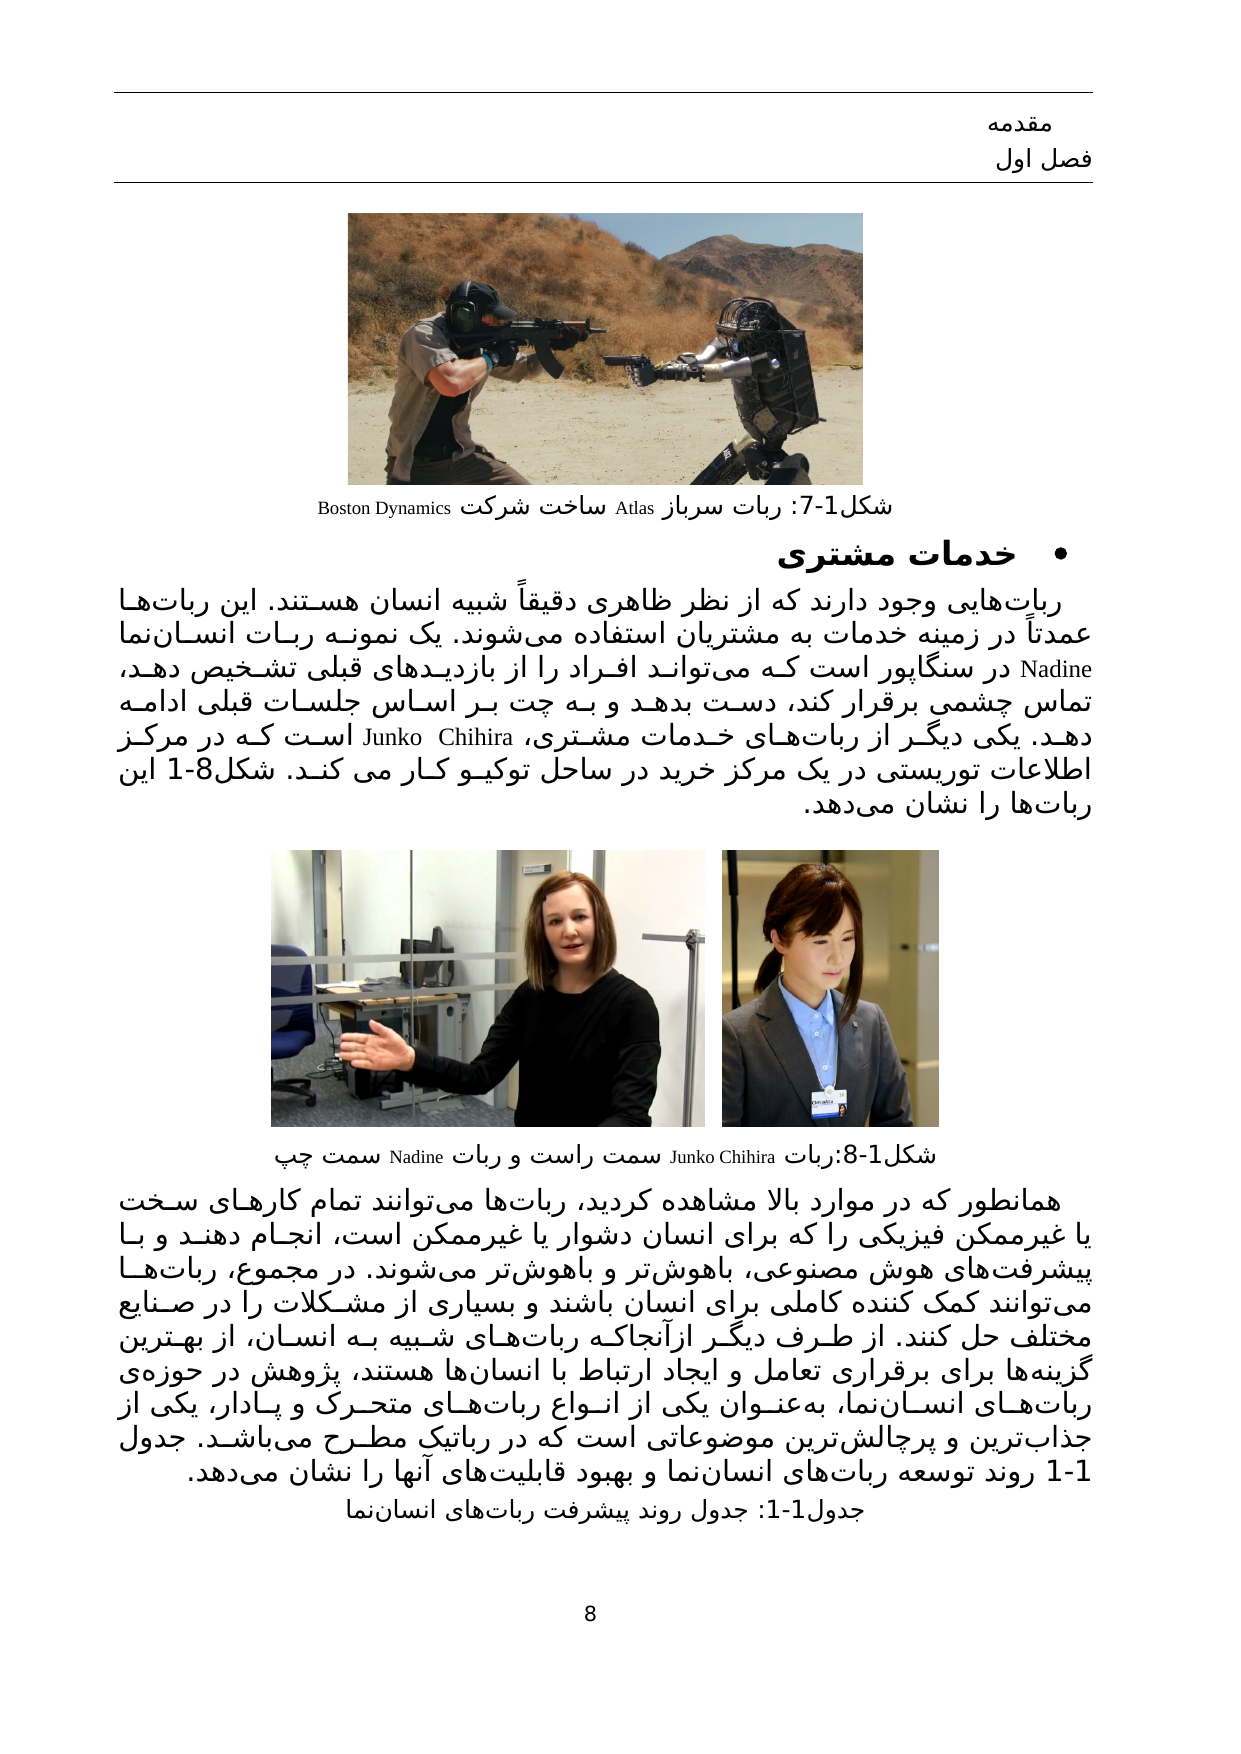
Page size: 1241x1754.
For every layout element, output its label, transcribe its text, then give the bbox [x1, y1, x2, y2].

text شکل1-8:ربات Junko Chihira سمت راست و ربات Nadine سمت چپ [118, 827, 1092, 1169]
text جدول1-1: جدول روند پیشرفت ربات‌های انسان‌نما [118, 1495, 1092, 1524]
picture [347, 213, 863, 485]
text همانطور که در موارد بالا مشاهده کردید، ربات‌ها می‌توانند تمام کارهای سخت یا غیرممکن فیزیکی را که برای انسان دشوار یا غیرممکن است، انجام دهند و با پیشرفت‌های هوش مصنوعی، باهوش‌تر و باهوش‌تر می‌شوند. در مجموع، ربات‌ها می‌توانند کمک کننده کاملی برای انسان باشند و بسیاری از مشکلات را در صنایع مختلف حل کنند. از طرف دیگر ازآنجاکه ربات‌های شبیه به انسان، از بهترین گزینه‌ها برای برقراری تعامل و ایجاد ارتباط با انسان‌ها هستند، پژوهش در حوزه‌ی ربات‌های انسان‌نما، به‌عنوان یکی از انواع ربات‌های متحرک و پادار، یکی از جذاب‌ترین و پرچالش‌ترین موضوعاتی است که در رباتیک مطرح می‌باشد. جدول1-1 روند توسعه ربات‌های انسان‌نما و بهبود قابلیت‌های آنها را نشان می‌دهد. [118, 1183, 1092, 1489]
list خدمات مشتری [118, 534, 1055, 573]
text ربات‌هایی وجود دارند که از نظر ظاهری دقیقاً شبیه انسان هستند. این ربات‌ها عمدتاً در زمینه خدمات به مشتریان استفاده می‌شوند. یک نمونه ربات انسان‌نما Nadine در سنگاپور است که می‌تواند افراد را از بازدیدهای قبلی تشخیص دهد، تماس چشمی برقرار کند، دست بدهد و به چت بر اساس جلسات قبلی ادامه دهد. یکی دیگر از ربات‌های خدمات مشتری، Junko Chihira است که در مرکز اطلاعات توریستی در یک مرکز خرید در ساحل توکیو کار می کند. شکل1-8 این ربات‌ها را نشان می‌دهد. [118, 583, 1092, 821]
